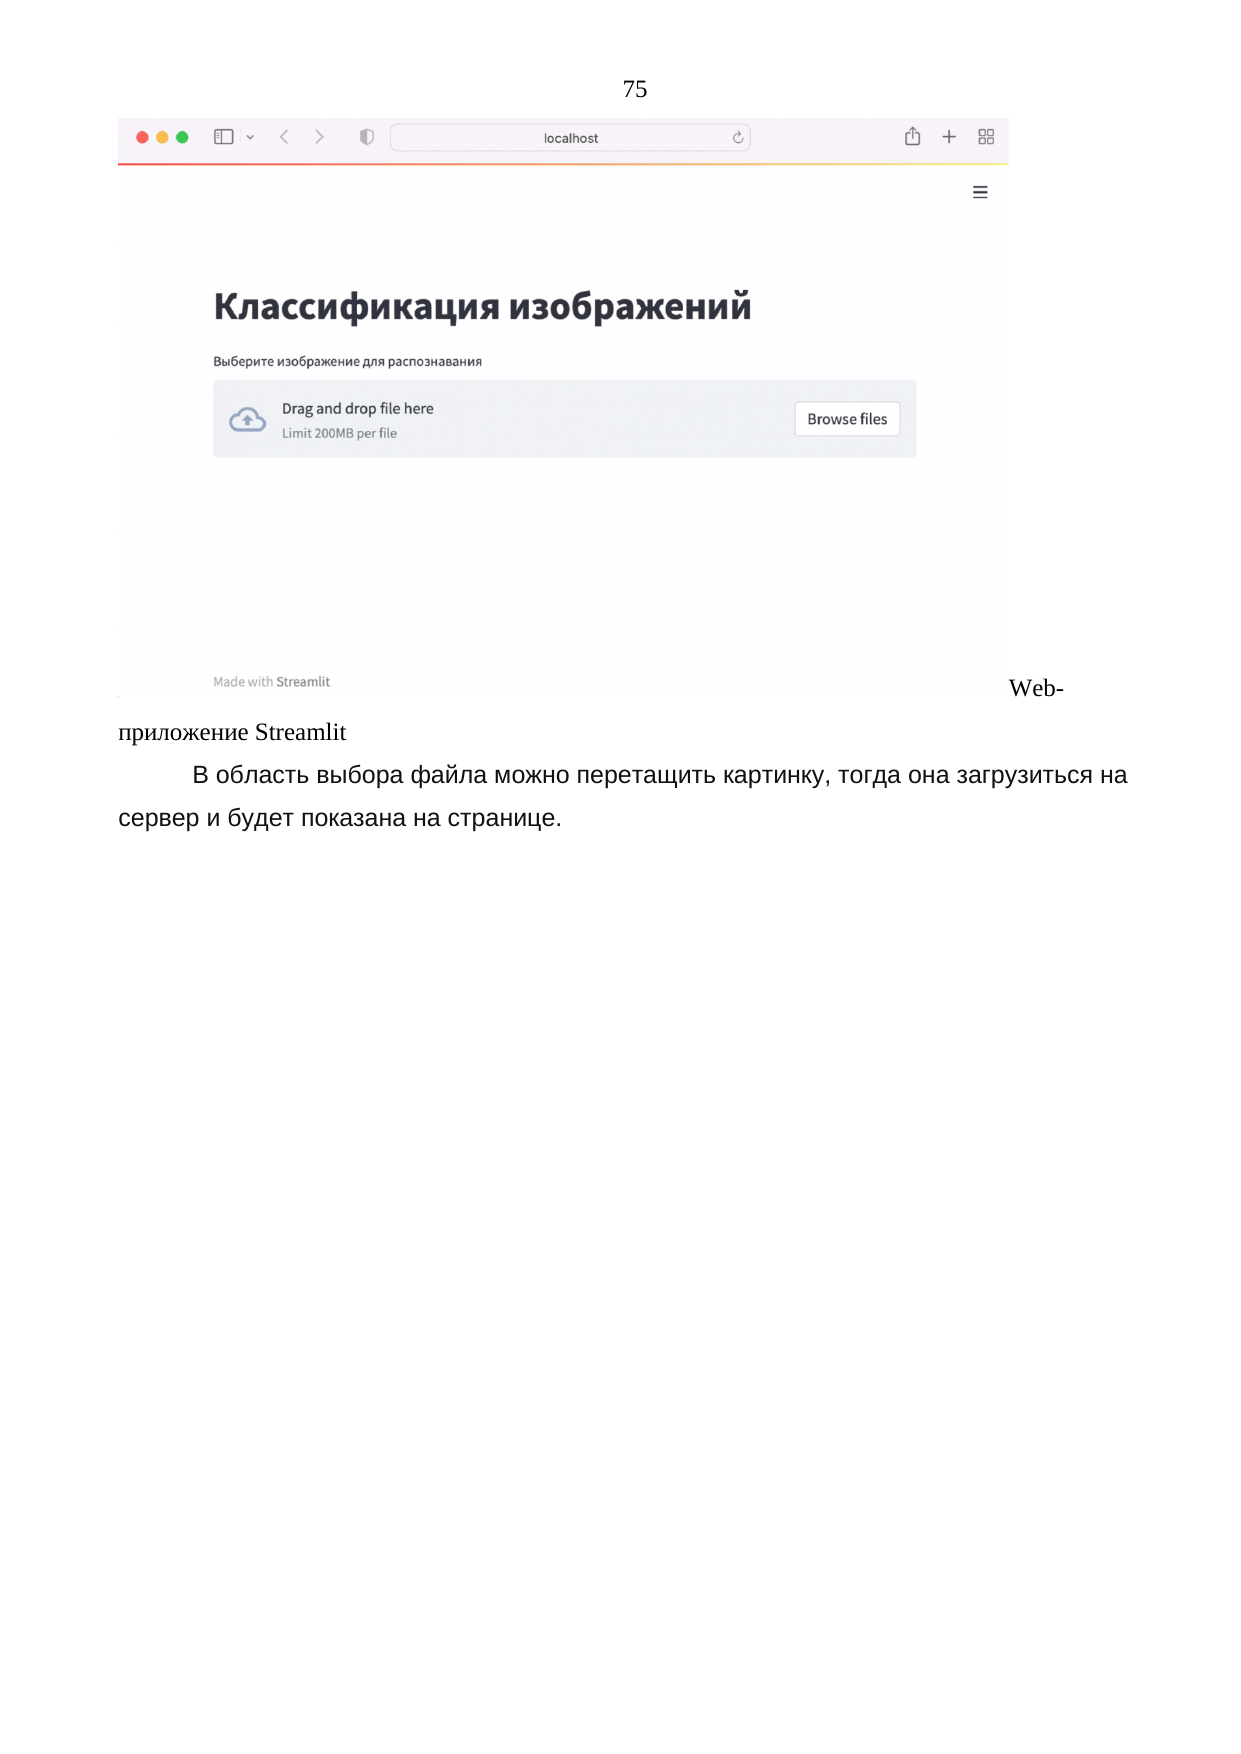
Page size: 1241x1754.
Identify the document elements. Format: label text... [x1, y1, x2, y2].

text В область выбора файла можно перетащить картинку, тогда она загрузиться на сервер и будет показана на странице. [118, 760, 1152, 832]
picture [118, 118, 1009, 697]
